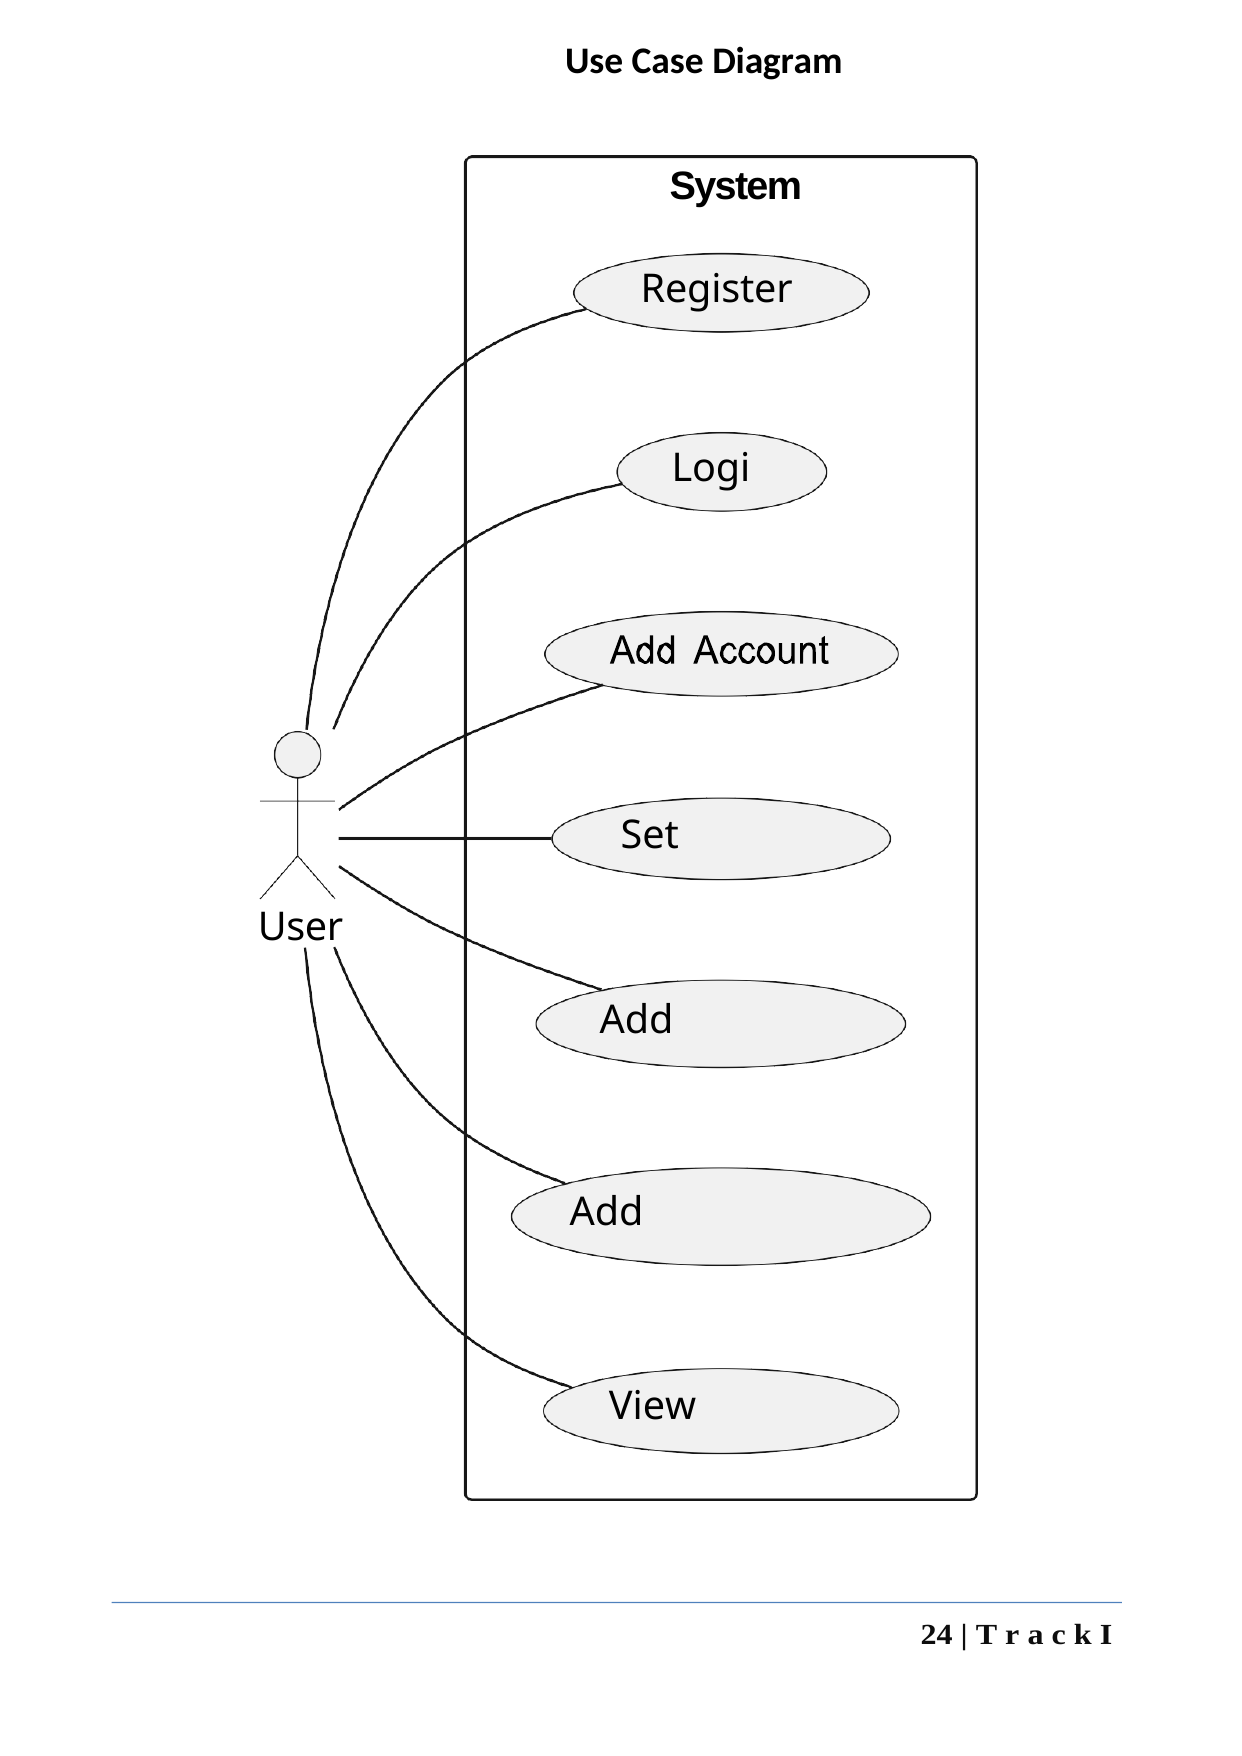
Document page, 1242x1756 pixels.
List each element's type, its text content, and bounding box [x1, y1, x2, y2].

picture [259, 155, 978, 1501]
text Use Case Diagram [565, 37, 1125, 83]
